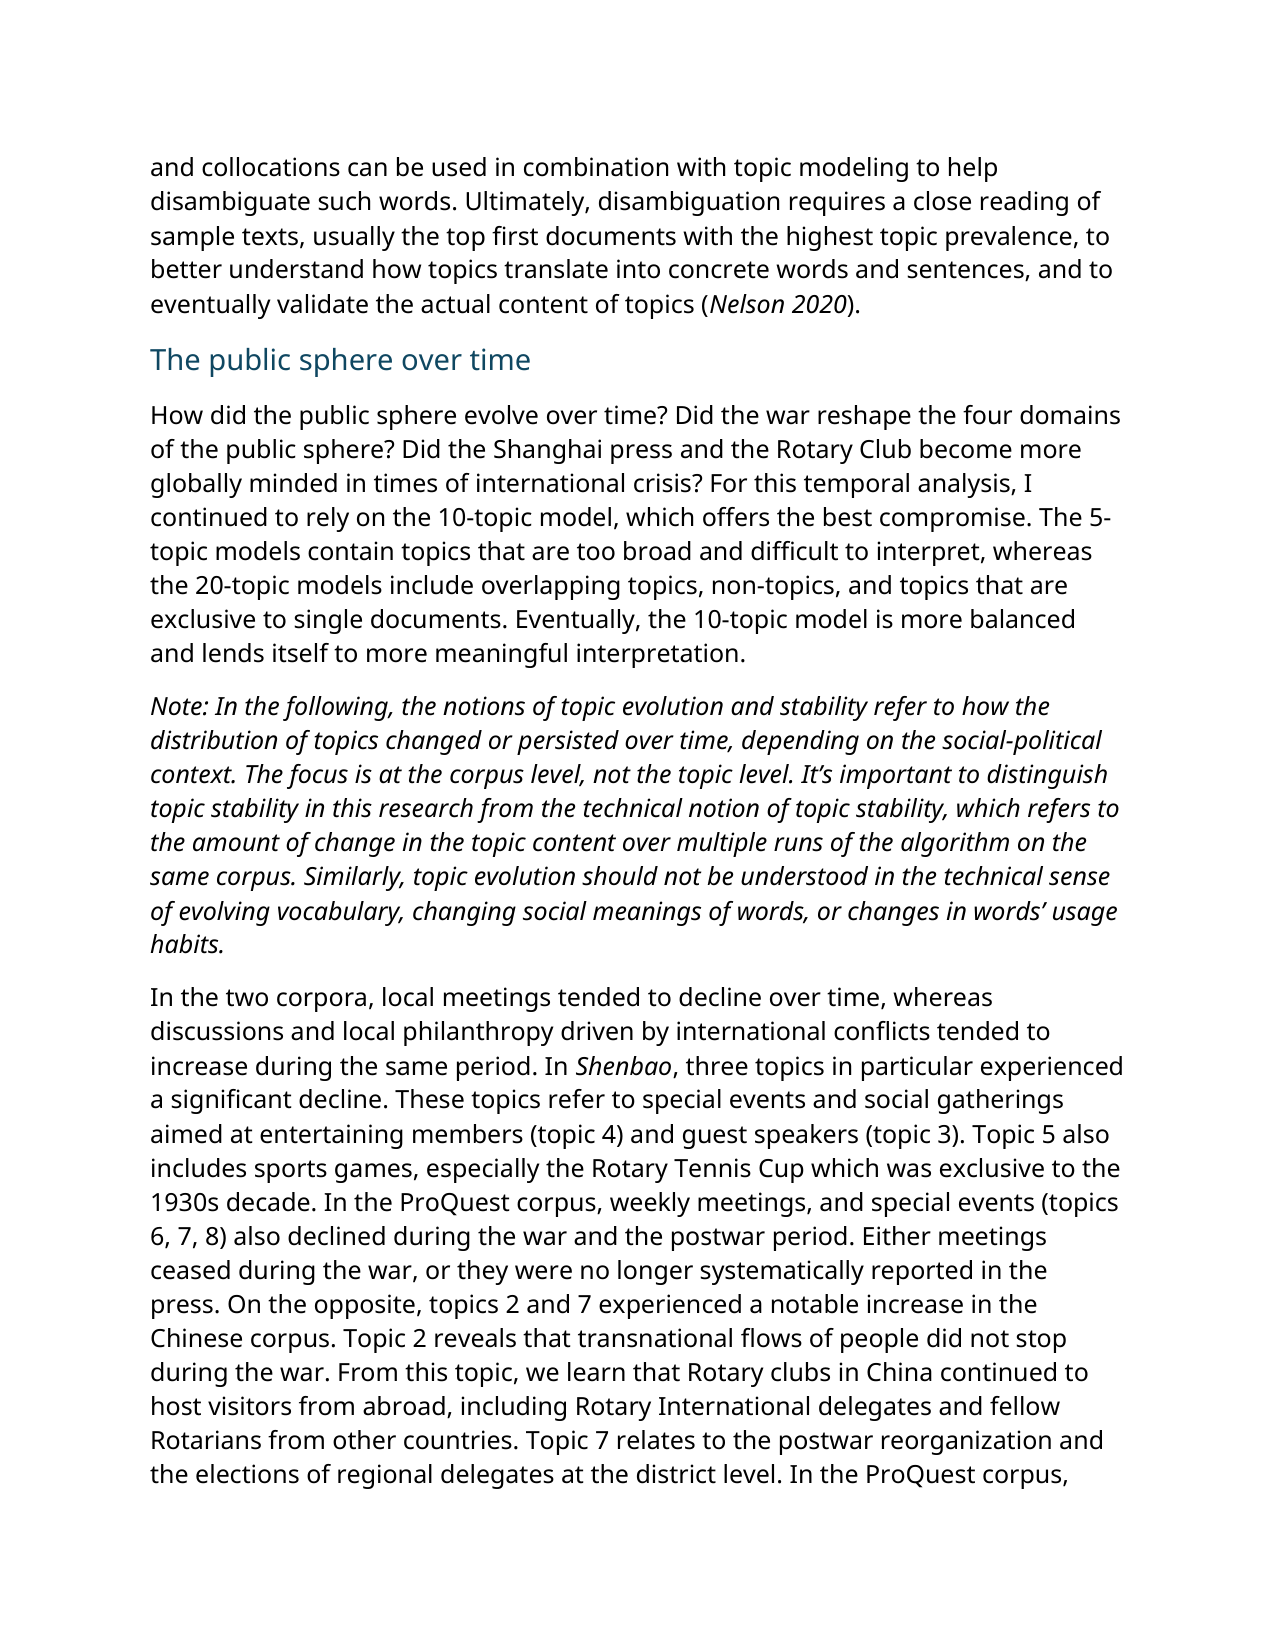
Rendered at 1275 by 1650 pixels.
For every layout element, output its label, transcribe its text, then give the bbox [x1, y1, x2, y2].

text How did the public sphere evolve over time? Did the war reshape the four domains of the public sphere? Did the Shanghai press and the Rotary Club become more globally minded in times of international crisis? For this temporal analysis, I continued to rely on the 10-topic model, which offers the best compromise. The 5-topic models contain topics that are too broad and difficult to interpret, whereas the 20-topic models include overlapping topics, non-topics, and topics that are exclusive to single documents. Eventually, the 10-topic model is more balanced and lends itself to more meaningful interpretation. [150, 397, 1125, 670]
subtitle The public sphere over time [150, 339, 1125, 379]
text Note: In the following, the notions of topic evolution and stability refer to how the distribution of topics changed or persisted over time, depending on the social-political context. The focus is at the corpus level, not the topic level. It’s important to distinguish topic stability in this research from the technical notion of topic stability, which refers to the amount of change in the topic content over multiple runs of the algorithm on the same corpus. Similarly, topic evolution should not be understood in the technical sense of evolving vocabulary, changing social meanings of words, or changes in words’ usage habits. [150, 689, 1125, 961]
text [150, 150, 1125, 320]
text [150, 980, 1125, 1491]
